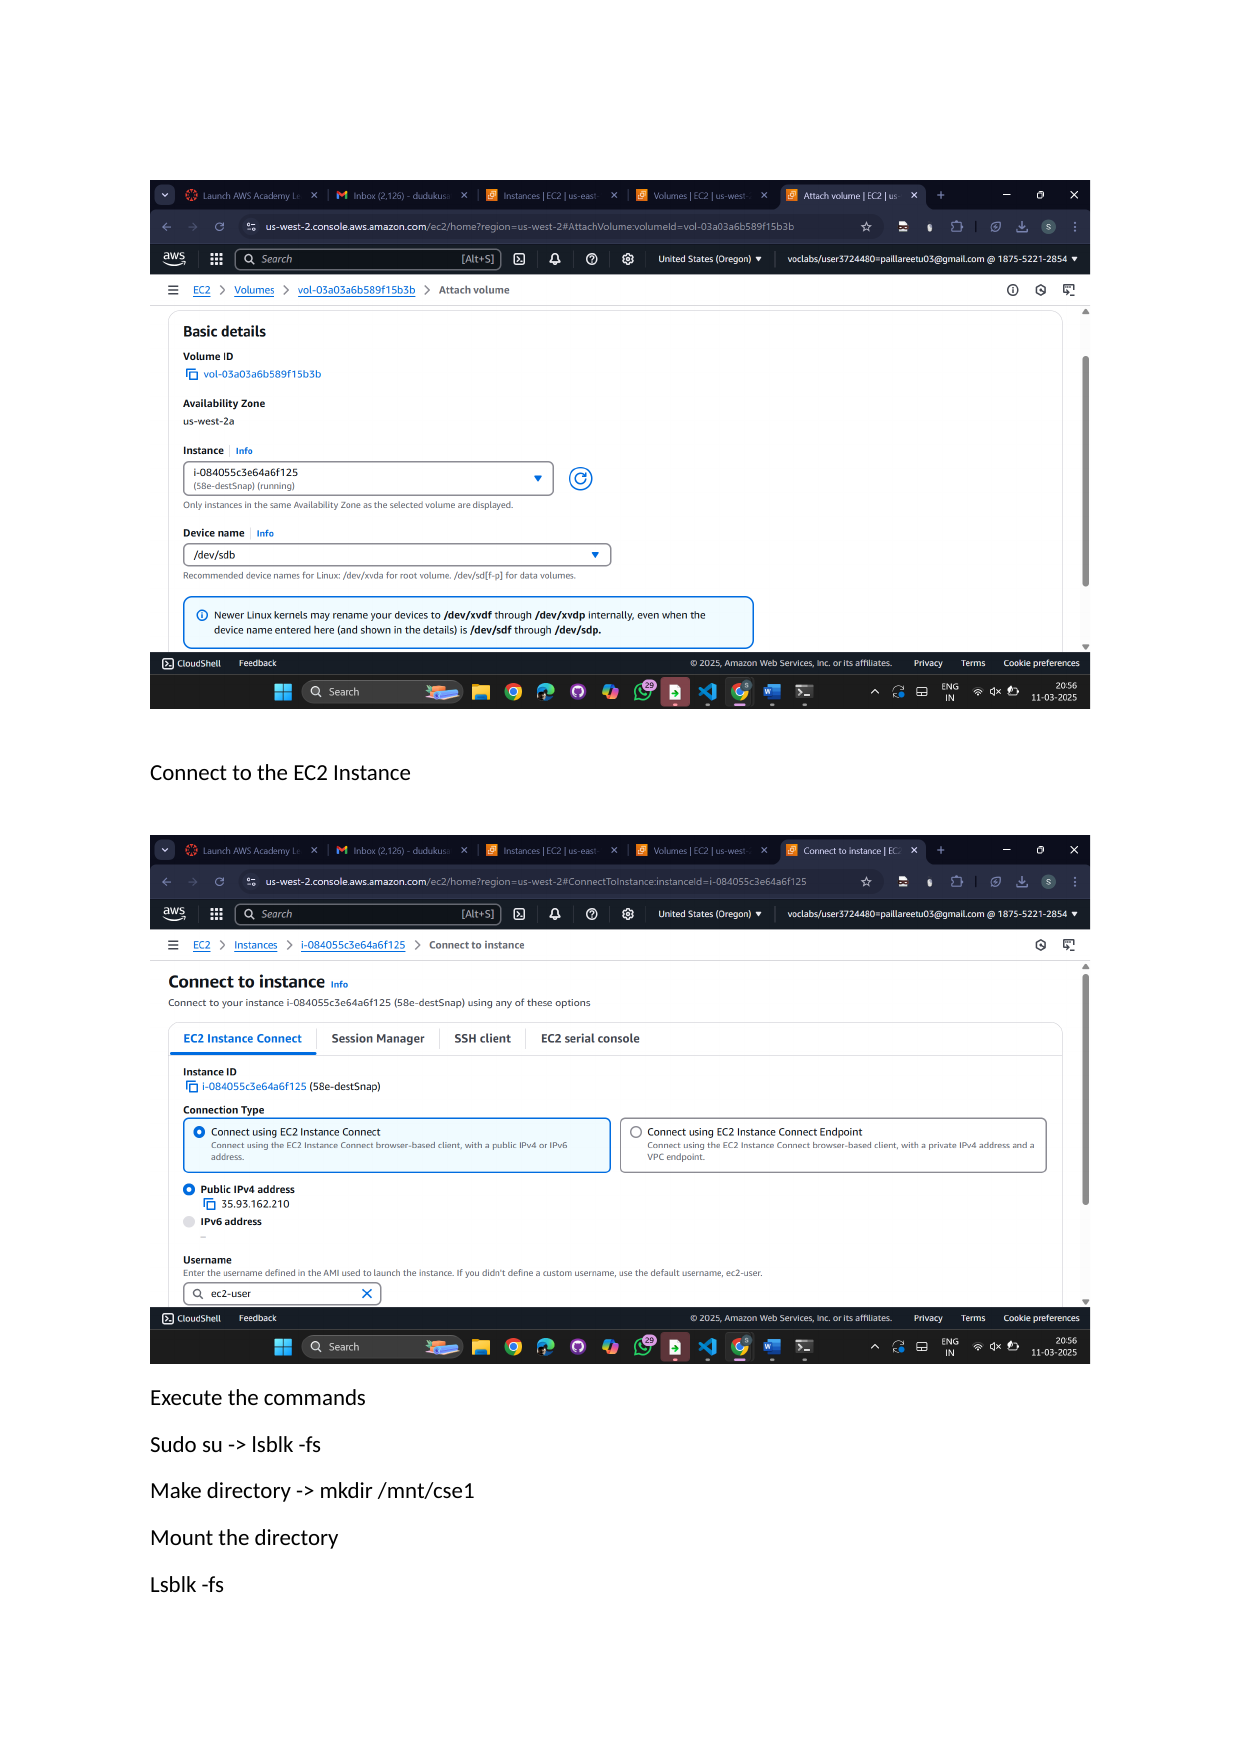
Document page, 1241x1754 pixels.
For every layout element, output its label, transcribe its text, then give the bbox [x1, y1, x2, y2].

picture [150, 180, 1091, 709]
text Mount the directory [150, 1523, 1090, 1552]
text Connect to the EC2 Instance [150, 758, 1090, 786]
text Execute the commands [150, 1383, 1090, 1411]
text Lsblk -fs [150, 1570, 1090, 1598]
text Make directory -> mkdir /mnt/cse1 [150, 1477, 1090, 1505]
text Sudo su -> lsblk -fs [150, 1430, 1090, 1458]
picture [150, 835, 1091, 1364]
